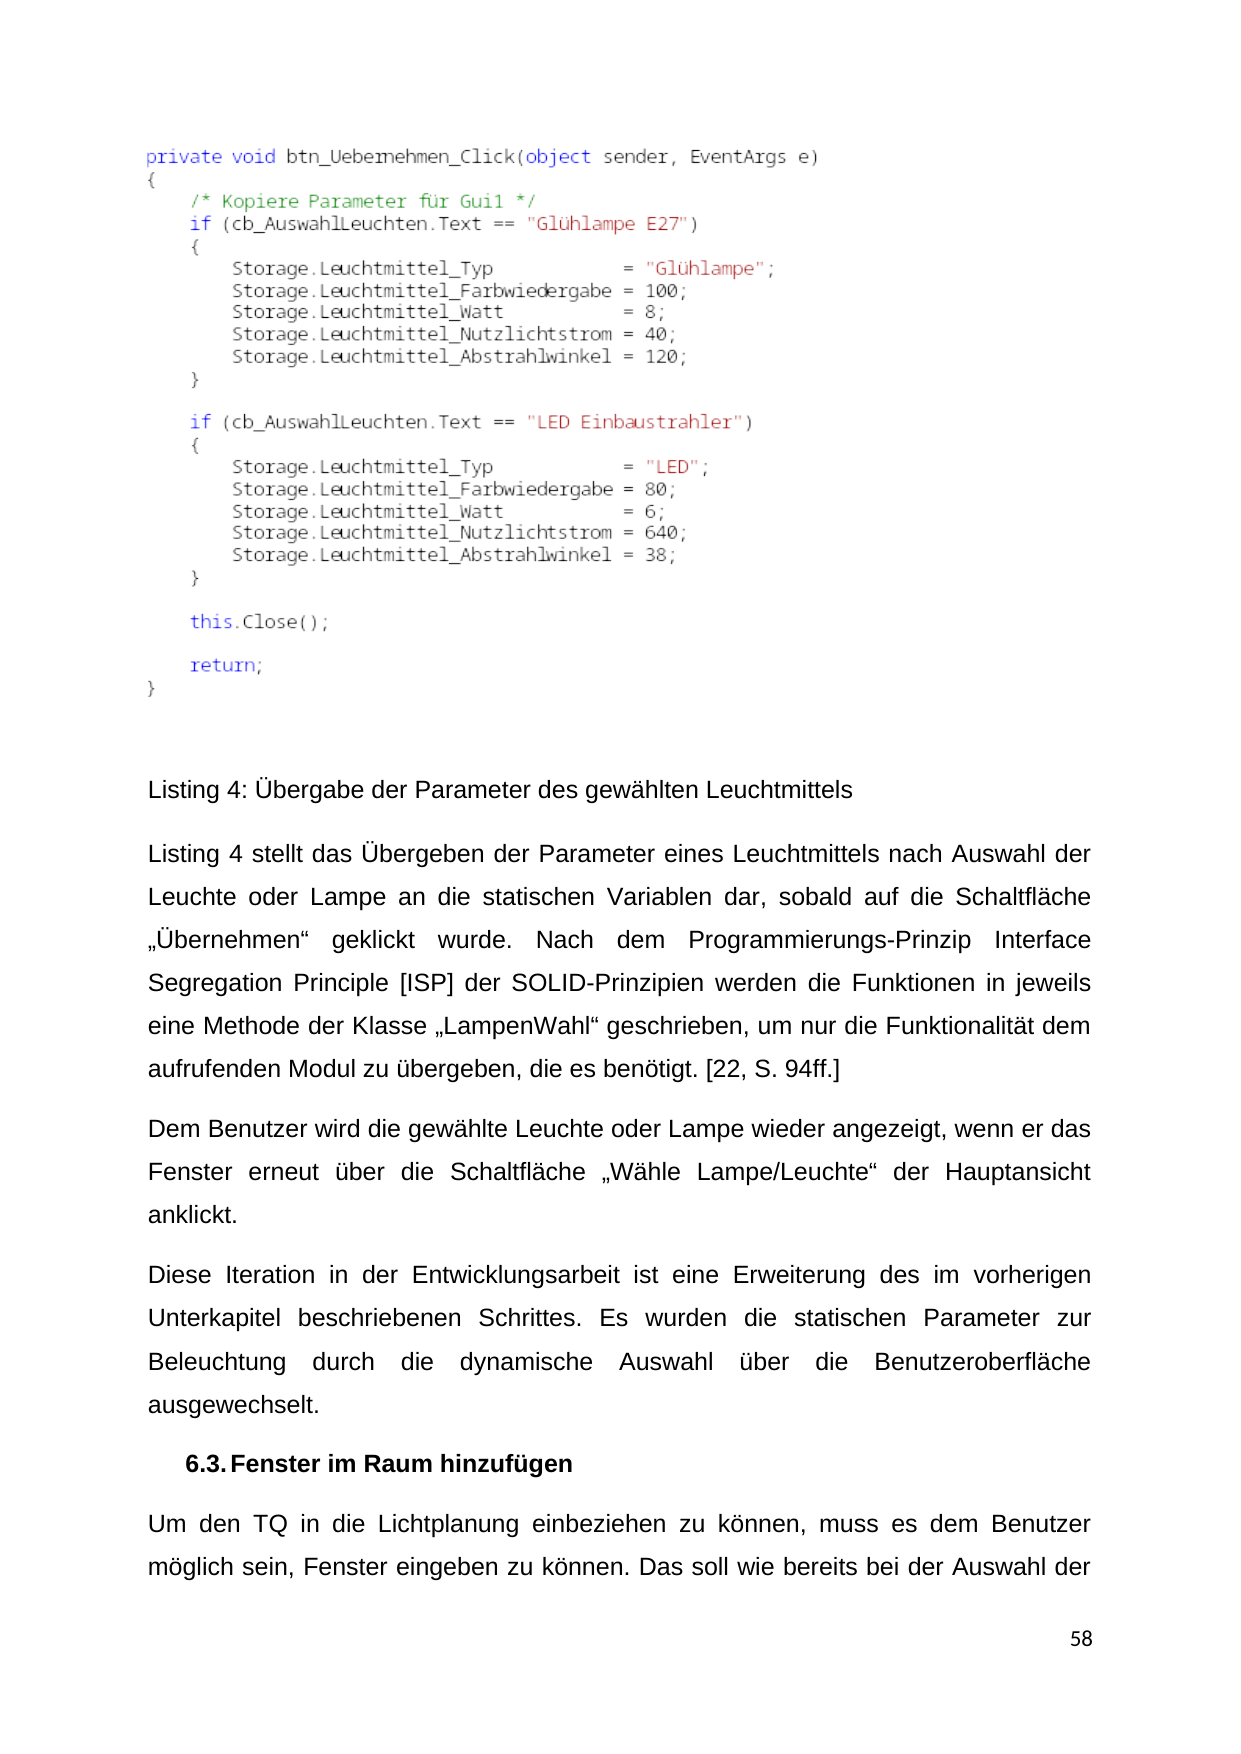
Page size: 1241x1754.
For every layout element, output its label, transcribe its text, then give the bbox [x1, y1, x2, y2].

text Listing 4: Übergabe der Parameter des gewählten Leuchtmittels [148, 775, 1093, 803]
text Dem Benutzer wird die gewählte Leuchte oder Lampe wieder angezeigt, wenn er das Fenster erneut über die Schaltfläche „Wähle Lampe/Leuchte“ der Hauptansicht anklickt. [148, 1114, 1093, 1229]
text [148, 1509, 1093, 1581]
text Diese Iteration in der Entwicklungsarbeit ist eine Erweiterung des im vorherigen Unterkapitel beschriebenen Schrittes. Es wurden die statischen Parameter zur Beleuchtung durch die dynamische Auswahl über die Benutzeroberfläche ausgewechselt. [148, 1260, 1093, 1418]
subtitle Fenster im Raum hinzufügen [185, 1449, 1093, 1478]
text Listing 4 stellt das Übergeben der Parameter eines Leuchtmittels nach Auswahl der Leuchte oder Lampe an die statischen Variablen dar, sobald auf die Schaltfläche „Übernehmen“ geklickt wurde. Nach dem Programmierungs-Prinzip Interface Segregation Principle [ISP] der SOLID-Prinzipien werden die Funktionen in jeweils eine Methode der Klasse „LampenWahl“ geschrieben, um nur die Funktionalität dem aufrufenden Modul zu übergeben, die es benötigt. [22, S. 94ff.] [148, 839, 1093, 1083]
